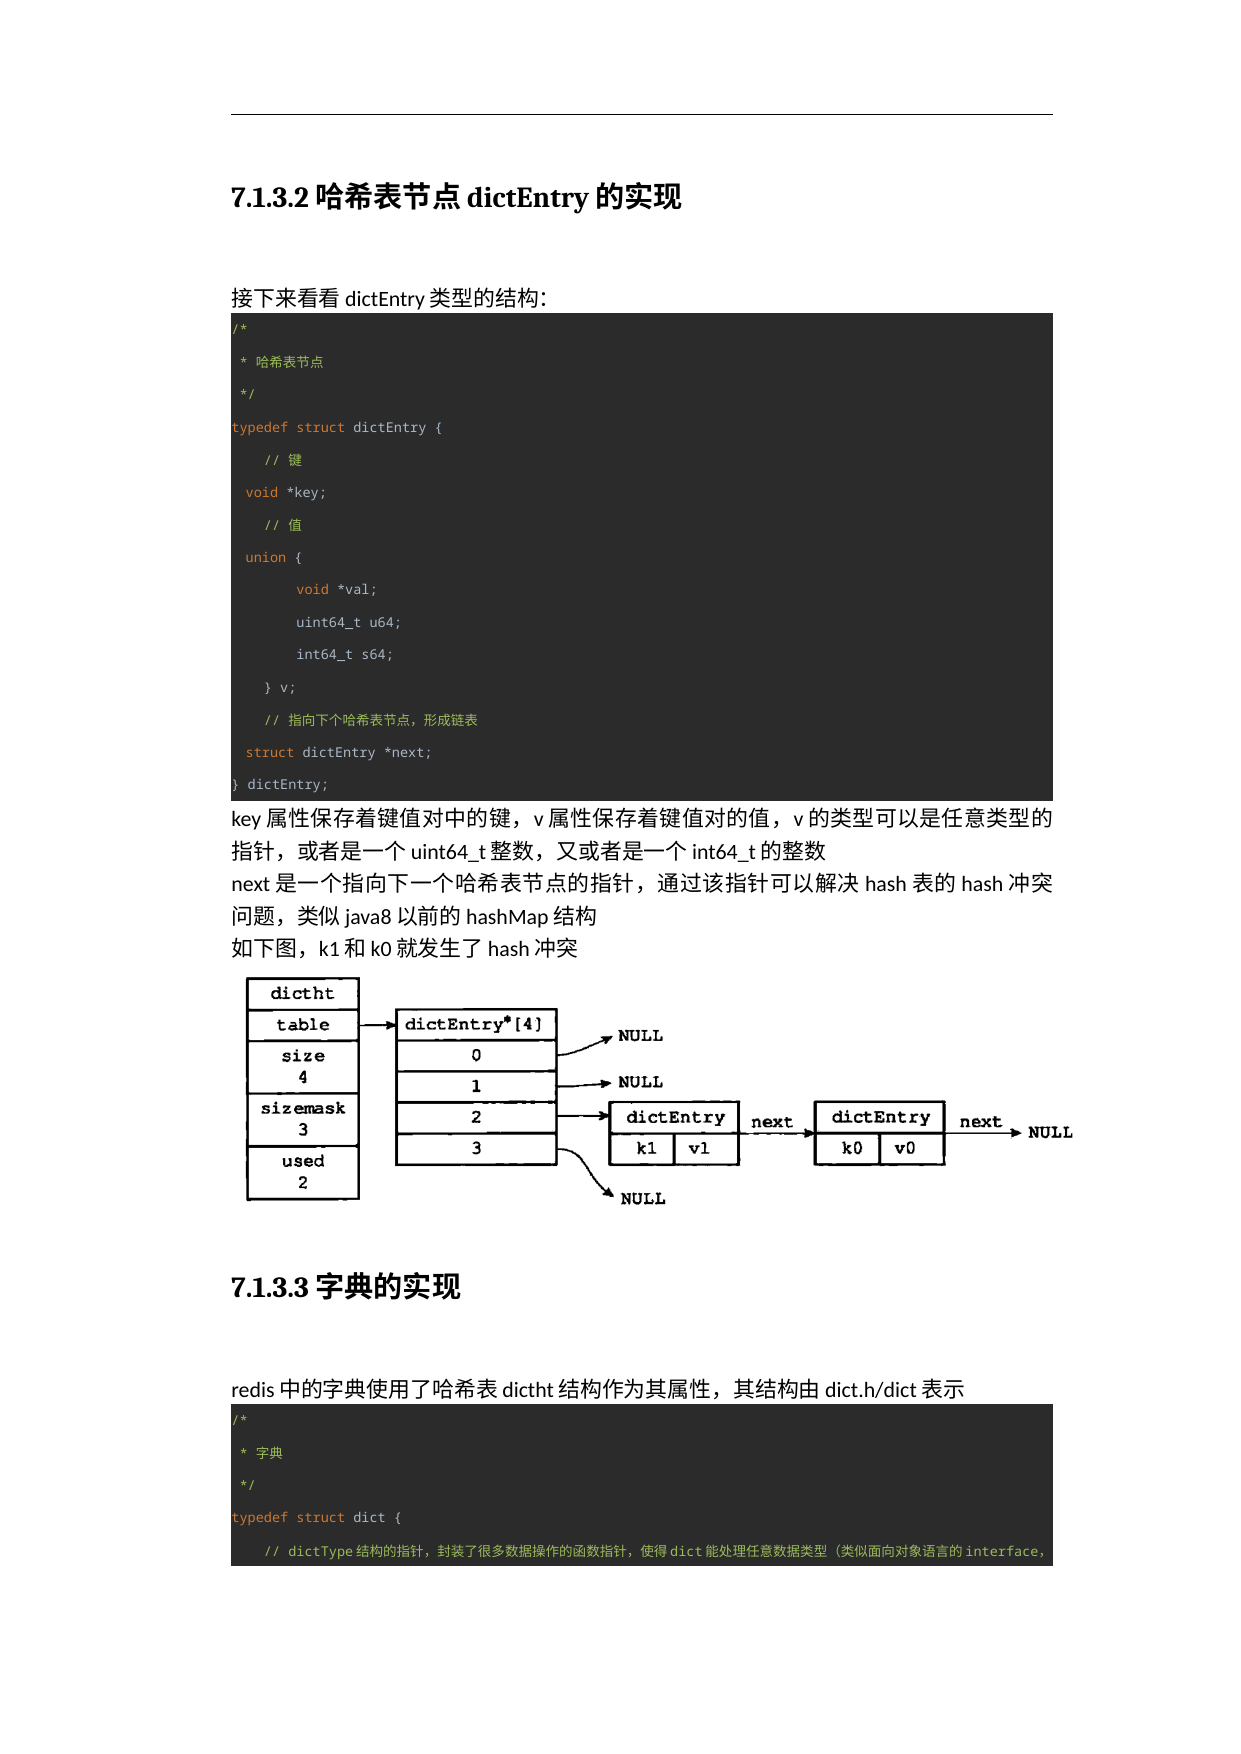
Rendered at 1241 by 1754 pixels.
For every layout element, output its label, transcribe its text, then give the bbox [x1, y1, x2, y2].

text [231, 1404, 1053, 1566]
subtitle 7.1.3.2 哈希表节点dictEntry的实现 [231, 162, 1053, 227]
text 如下图，k1和k0就发生了hash冲突 [231, 931, 1053, 963]
text key属性保存着键值对中的键，v属性保存着键值对的值，v的类型可以是任意类型的指针，或者是一个uint64_t整数，又或者是一个int64_t的整数 [231, 801, 1053, 866]
text /* * 哈希表节点 */ typedef struct dictEntry { // 键 void *key; // 值 union { void *val; uint64_t u64; int64_t s64; } v; // 指向下个哈希表节点，形成链表 struct dictEntry *next; } dictEntry; [231, 313, 1053, 801]
text next是一个指向下一个哈希表节点的指针，通过该指针可以解决hash表的hash冲突问题，类似java8以前的hashMap结构 [231, 866, 1053, 931]
text 接下来看看dictEntry类型的结构： [231, 281, 1053, 313]
text redis中的字典使用了哈希表dictht结构作为其属性，其结构由dict.h/dict表示 [231, 1371, 1053, 1404]
picture [231, 963, 1097, 1217]
subtitle 7.1.3.3 字典的实现 [231, 1252, 1053, 1317]
